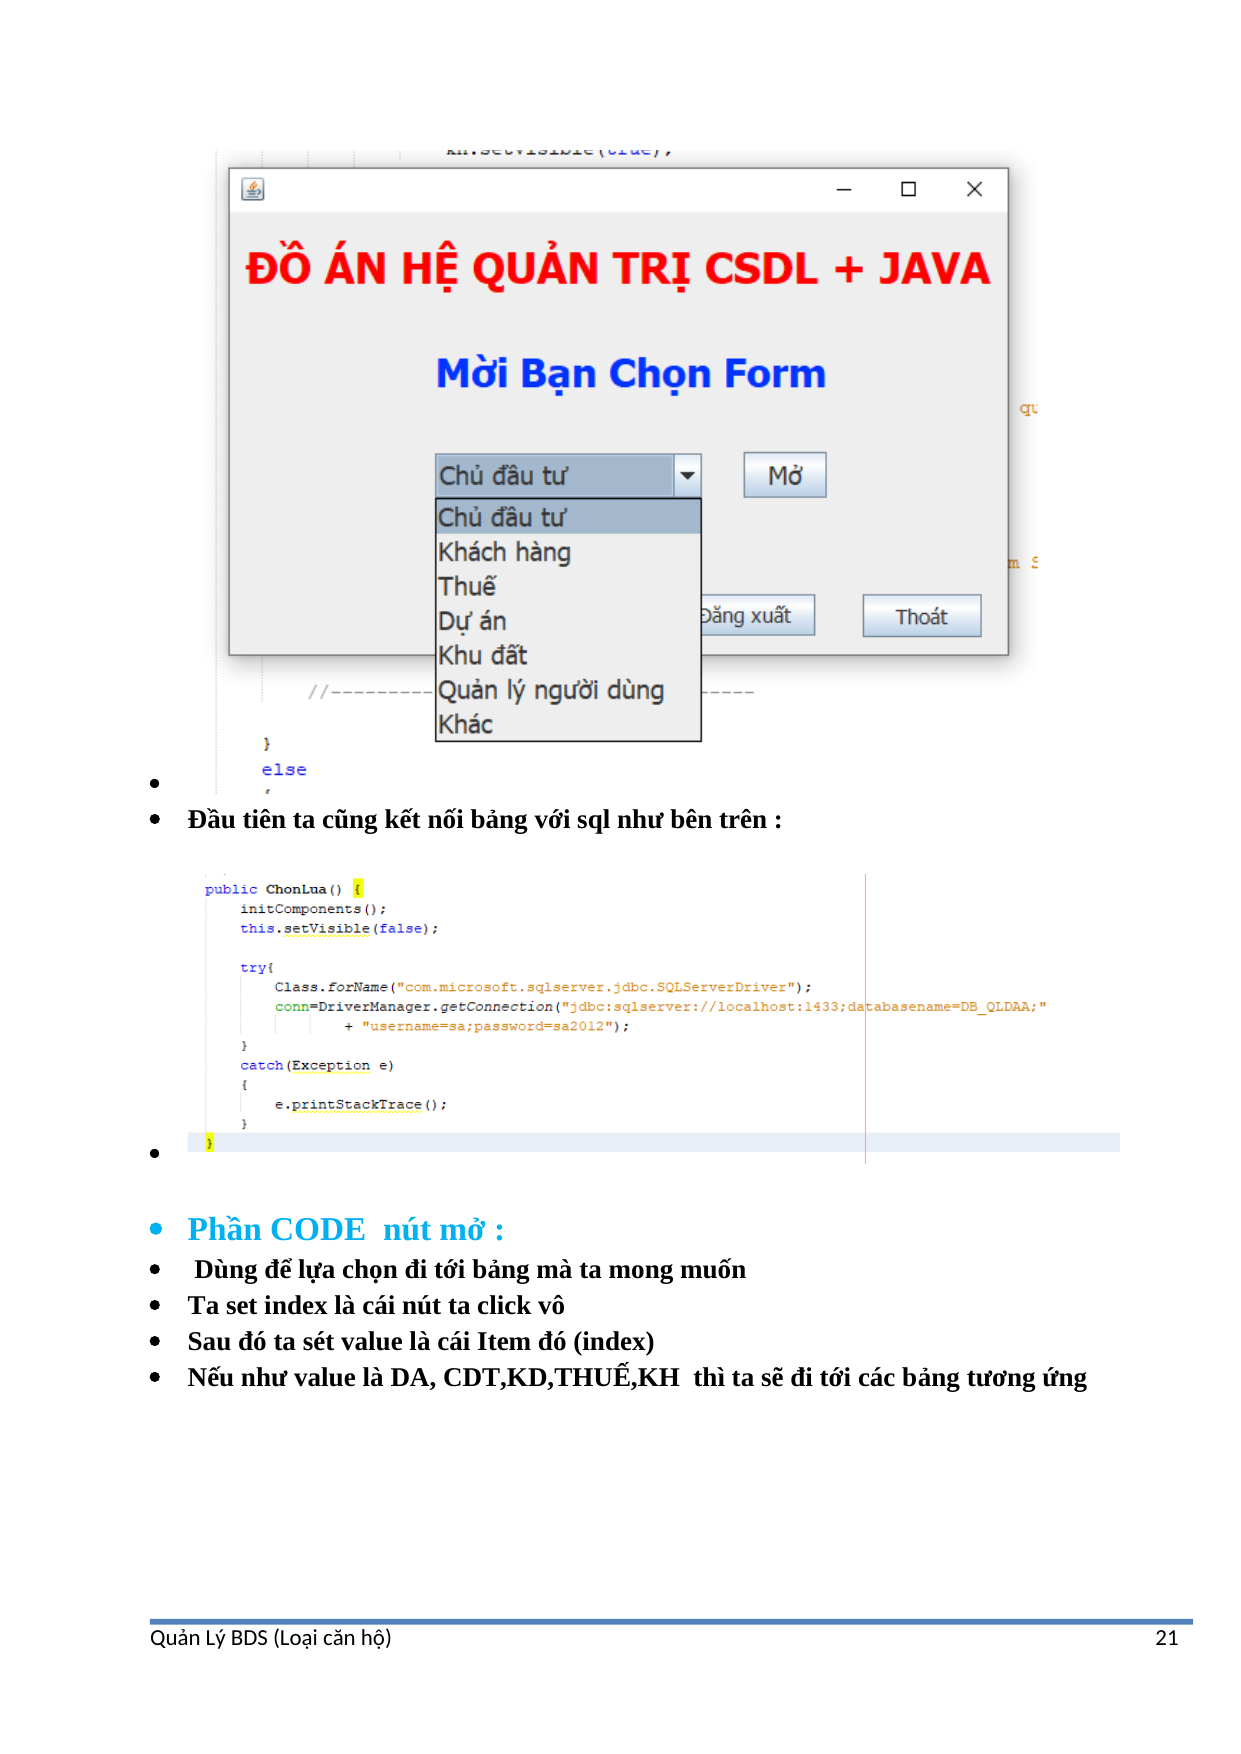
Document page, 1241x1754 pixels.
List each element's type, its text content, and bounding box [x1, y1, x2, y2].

list Đầu tiên ta cũng kết nối bảng với sql như bên trên : [150, 803, 1193, 834]
list Sau đó ta sét value là cái Item đó (index) [150, 1325, 1193, 1356]
picture [187, 150, 1038, 794]
list Ta set index là cái nút ta click vô [150, 1289, 1193, 1321]
list Dùng để lựa chọn đi tới bảng mà ta mong muốn [150, 1253, 1193, 1284]
list Phần CODE nút mở : [150, 1209, 1193, 1248]
picture [187, 874, 1121, 1164]
list Nếu như value là DA, CDT,KD,THUẾ,KH thì ta sẽ đi tới các bảng tương ứng [150, 1361, 1193, 1392]
